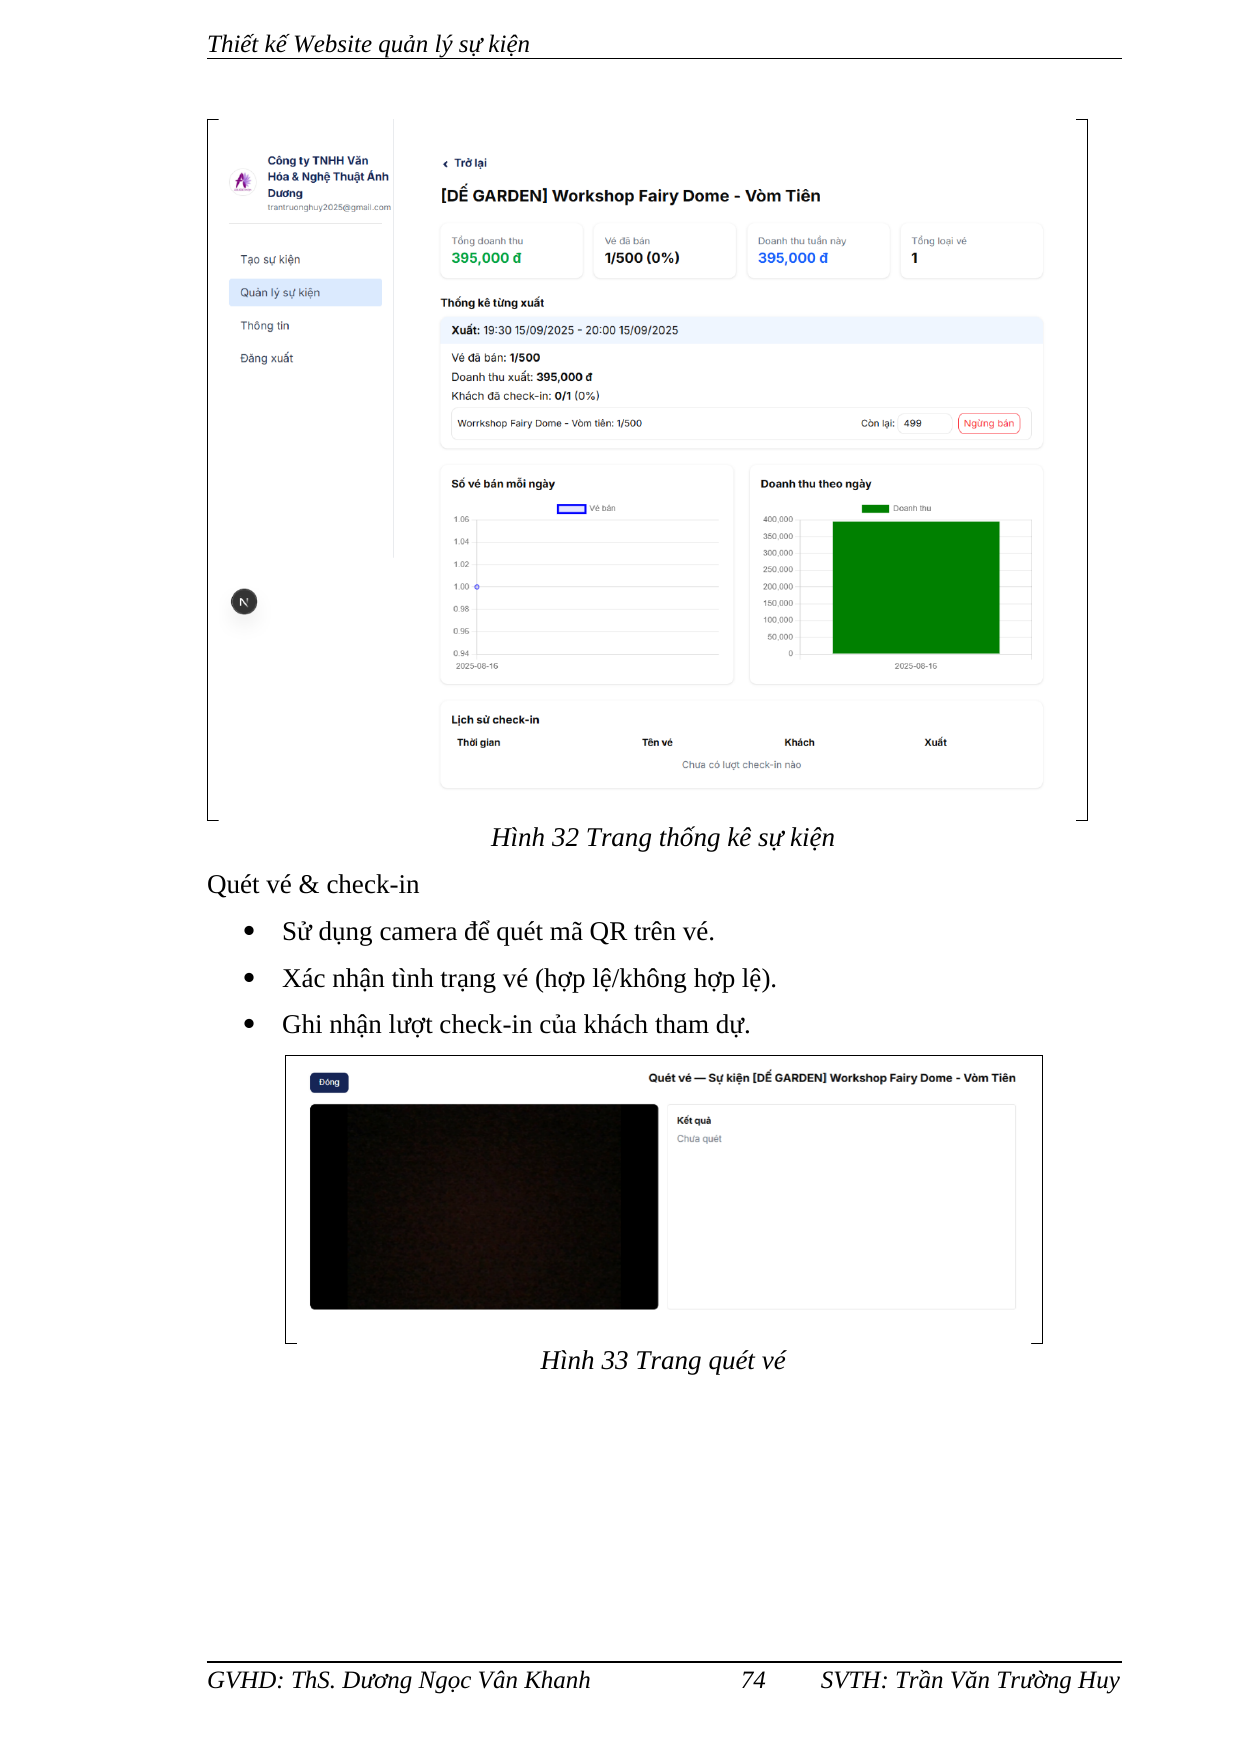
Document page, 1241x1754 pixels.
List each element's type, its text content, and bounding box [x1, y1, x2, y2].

list Xác nhận tình trạng vé (hợp lệ/không hợp lệ). [244, 962, 1122, 993]
list Sử dụng camera để quét mã QR trên vé. [244, 915, 1122, 946]
picture [218, 119, 1076, 821]
table_header [1076, 120, 1087, 820]
picture [297, 1056, 1032, 1344]
text Quét vé & check-in [207, 868, 1122, 899]
table_header [208, 120, 218, 820]
list Ghi nhận lượt check-in của khách tham dự. [244, 1008, 1122, 1040]
table_header [1032, 1056, 1042, 1343]
table_header [286, 1056, 297, 1343]
